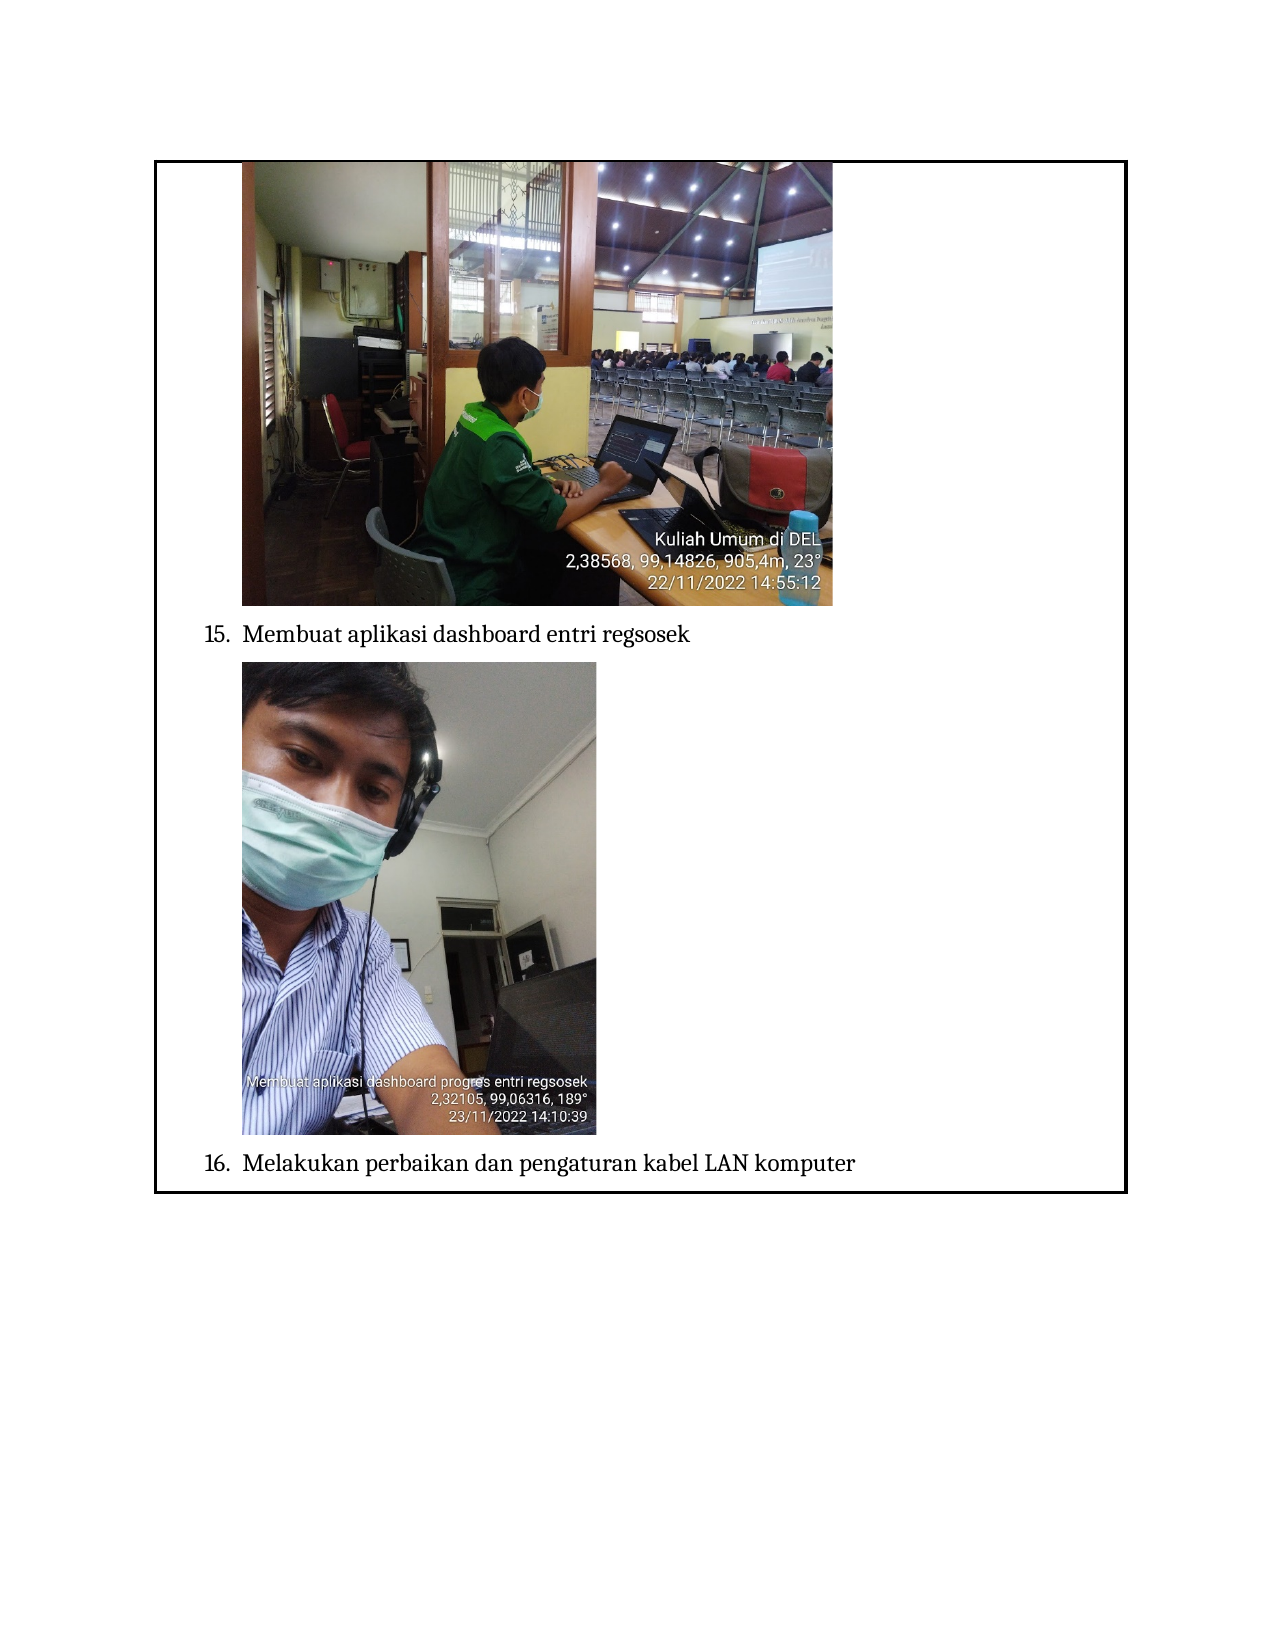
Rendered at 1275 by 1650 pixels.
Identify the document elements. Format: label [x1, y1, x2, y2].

table_cell [157, 163, 1124, 1191]
picture [242, 662, 597, 1135]
picture [242, 162, 833, 606]
